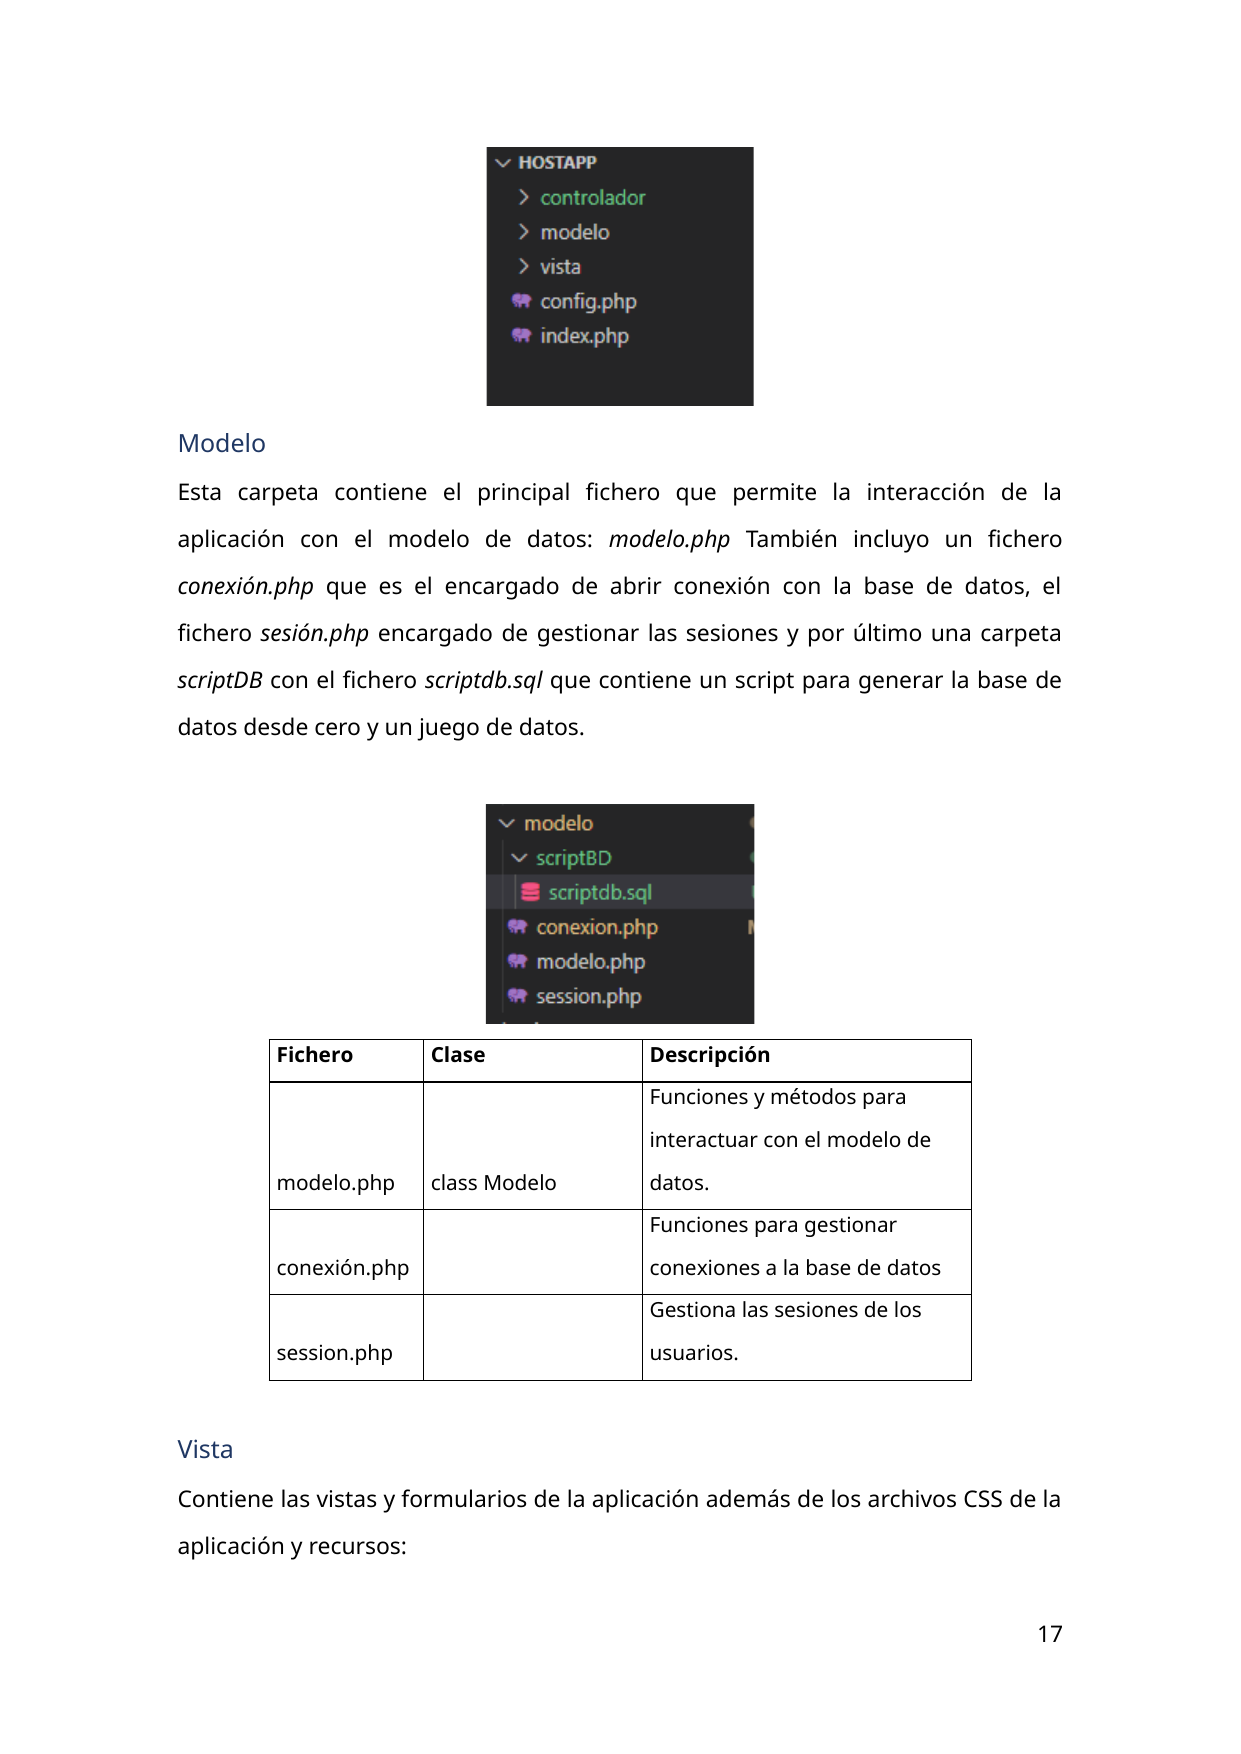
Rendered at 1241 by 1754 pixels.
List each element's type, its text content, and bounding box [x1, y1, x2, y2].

table_cell Gestiona las sesiones de los usuarios. [643, 1295, 971, 1379]
picture [485, 804, 755, 1024]
subtitle Modelo [177, 425, 1063, 459]
picture [486, 147, 754, 406]
table_cell Funciones para gestionar conexiones a la base de datos [643, 1210, 971, 1294]
table_cell [424, 1295, 642, 1379]
table_cell class Modelo [424, 1083, 642, 1209]
table_header Descripción [643, 1040, 971, 1081]
text Esta carpeta contiene el principal fichero que permite la interacción de la aplicación con el modelo de datos: modelo.php También incluyo un fichero conexión.php que es el encargado de abrir conexión con la base de datos, el fichero sesión.php encargado de gestionar las sesiones y por último una carpeta scriptDB con el fichero scriptdb.sql que contiene un script para generar la base de datos desde cero y un juego de datos. [177, 476, 1063, 742]
table_header Clase [424, 1040, 642, 1081]
table_header Fichero [270, 1040, 423, 1081]
table_cell conexión.php [270, 1210, 423, 1294]
table_cell session.php [270, 1295, 423, 1379]
table_cell Funciones y métodos para interactuar con el modelo de datos. [643, 1083, 971, 1209]
text Contiene las vistas y formularios de la aplicación además de los archivos CSS de la aplicación y recursos: [177, 1483, 1063, 1561]
table_cell modelo.php [270, 1083, 423, 1209]
table_cell [424, 1210, 642, 1294]
subtitle Vista [177, 1432, 1063, 1466]
